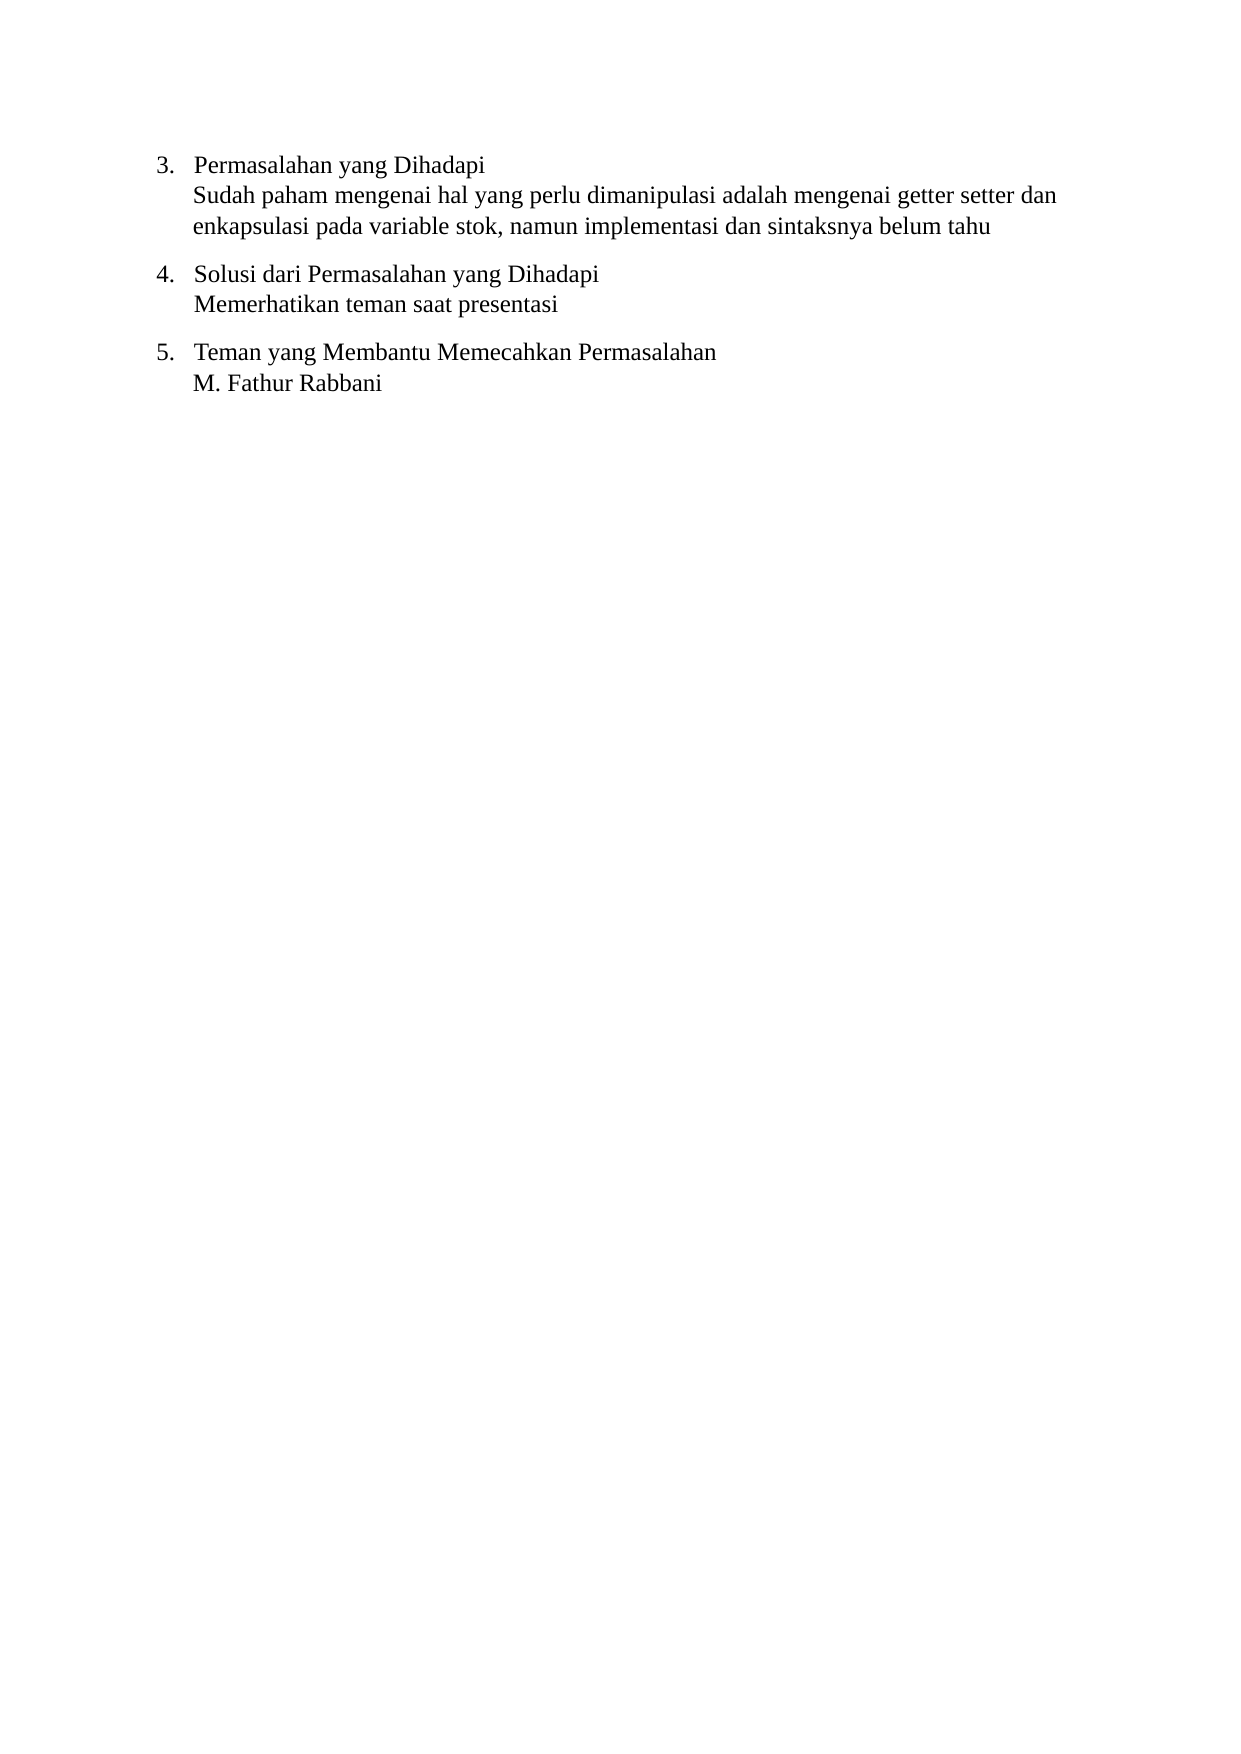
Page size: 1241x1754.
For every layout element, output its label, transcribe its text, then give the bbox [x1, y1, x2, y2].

list M. Fathur Rabbani [193, 368, 1090, 396]
subtitle Permasalahan yang Dihadapi [156, 150, 1090, 179]
subtitle Teman yang Membantu Memecahkan Permasalahan [156, 337, 1090, 366]
subtitle Solusi dari Permasalahan yang Dihadapi [156, 259, 1090, 288]
list Memerhatikan teman saat presentasi [194, 289, 1090, 318]
text Sudah paham mengenai hal yang perlu dimanipulasi adalah mengenai getter setter dan enkapsulasi pada variable stok, namun implementasi dan sintaksnya belum tahu [193, 180, 1090, 240]
